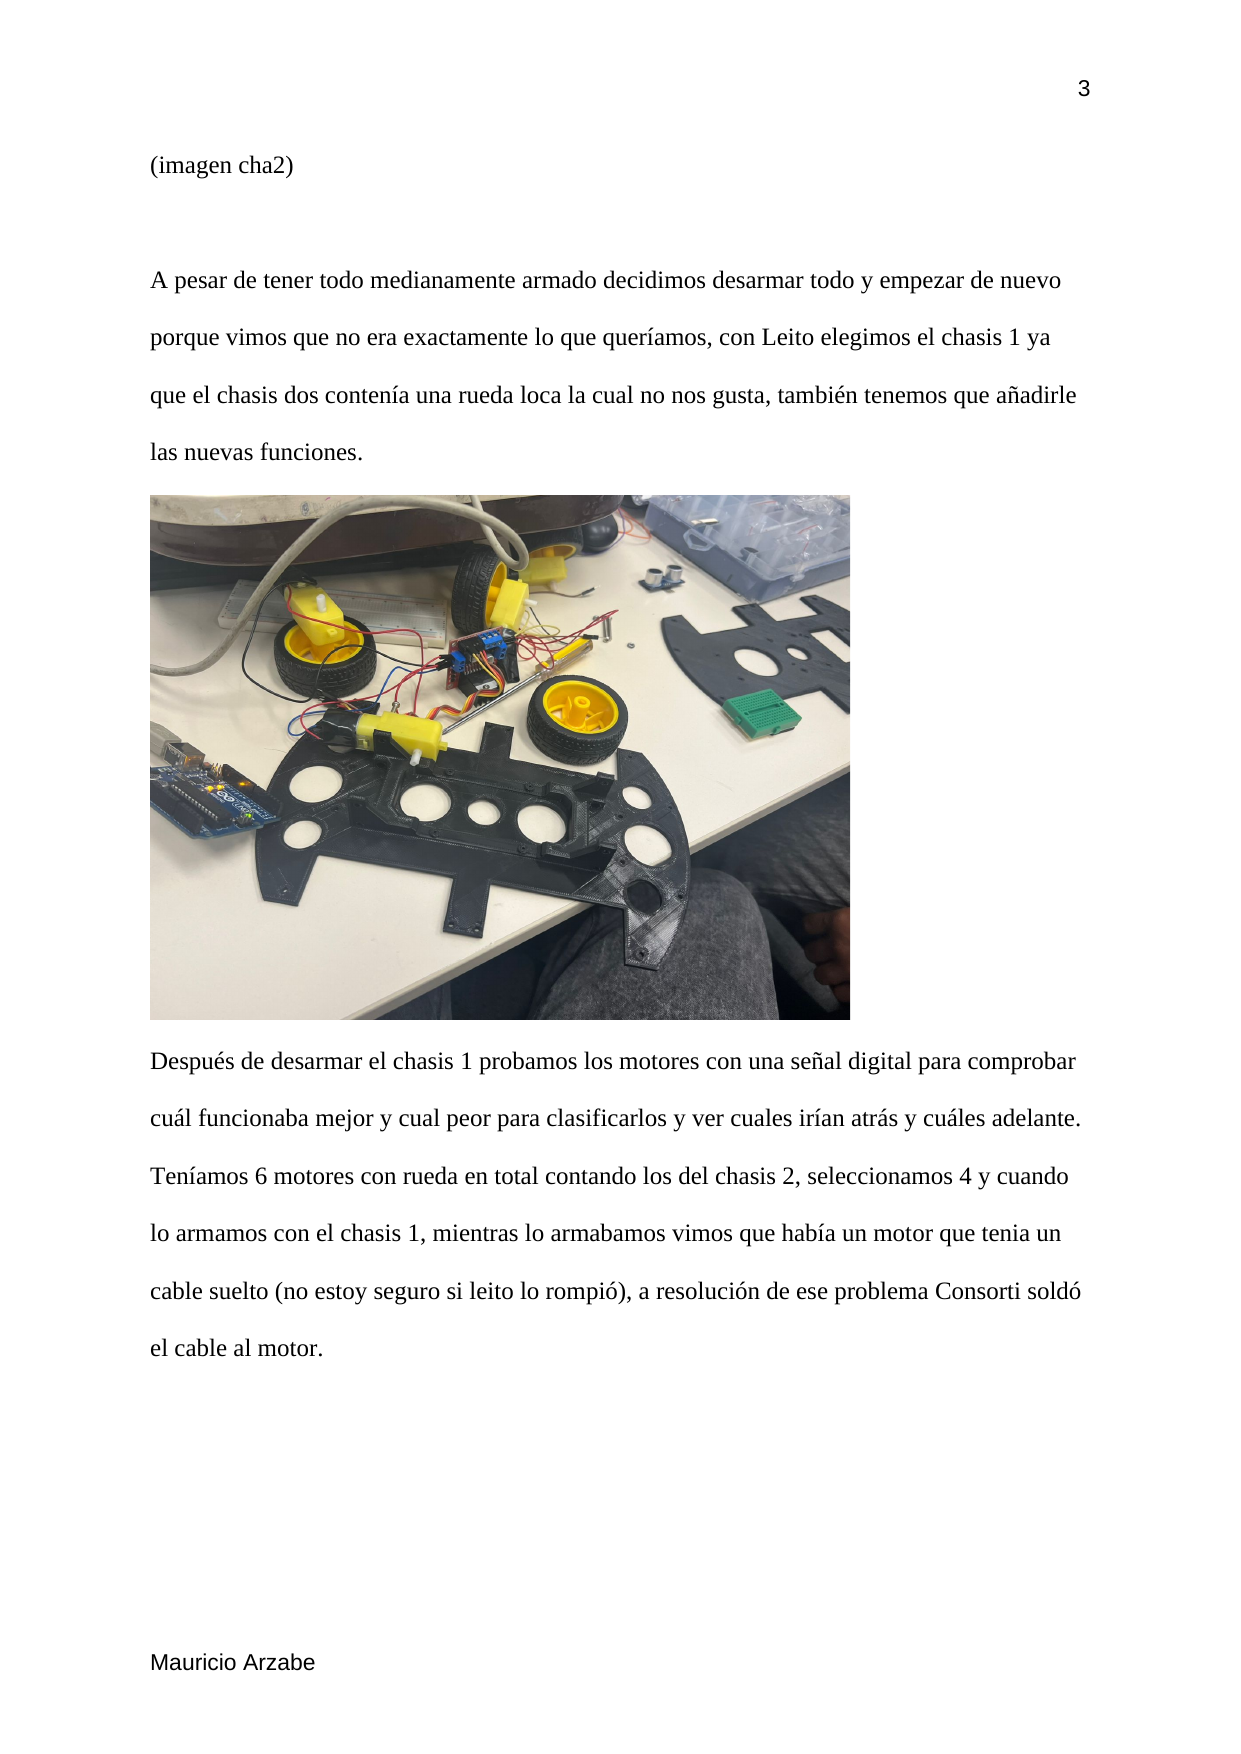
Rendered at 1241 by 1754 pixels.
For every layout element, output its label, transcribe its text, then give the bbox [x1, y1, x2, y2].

text Después de desarmar el chasis 1 probamos los motores con una señal digital para comprobar cuál funcionaba mejor y cual peor para clasificarlos y ver cuales irían atrás y cuáles adelante. [150, 1046, 1090, 1132]
picture [150, 495, 851, 1020]
text (imagen cha2) [150, 150, 1090, 179]
text A pesar de tener todo medianamente armado decidimos desarmar todo y empezar de nuevo porque vimos que no era exactamente lo que queríamos, con Leito elegimos el chasis 1 ya que el chasis dos contenía una rueda loca la cual no nos gusta, también tenemos que añadirle las nuevas funciones. [150, 265, 1090, 466]
text Teníamos 6 motores con rueda en total contando los del chasis 2, seleccionamos 4 y cuando lo armamos con el chasis 1, mientras lo armabamos vimos que había un motor que tenia un cable suelto (no estoy seguro si leito lo rompió), a resolución de ese problema Consorti soldó el cable al motor. [150, 1161, 1090, 1362]
